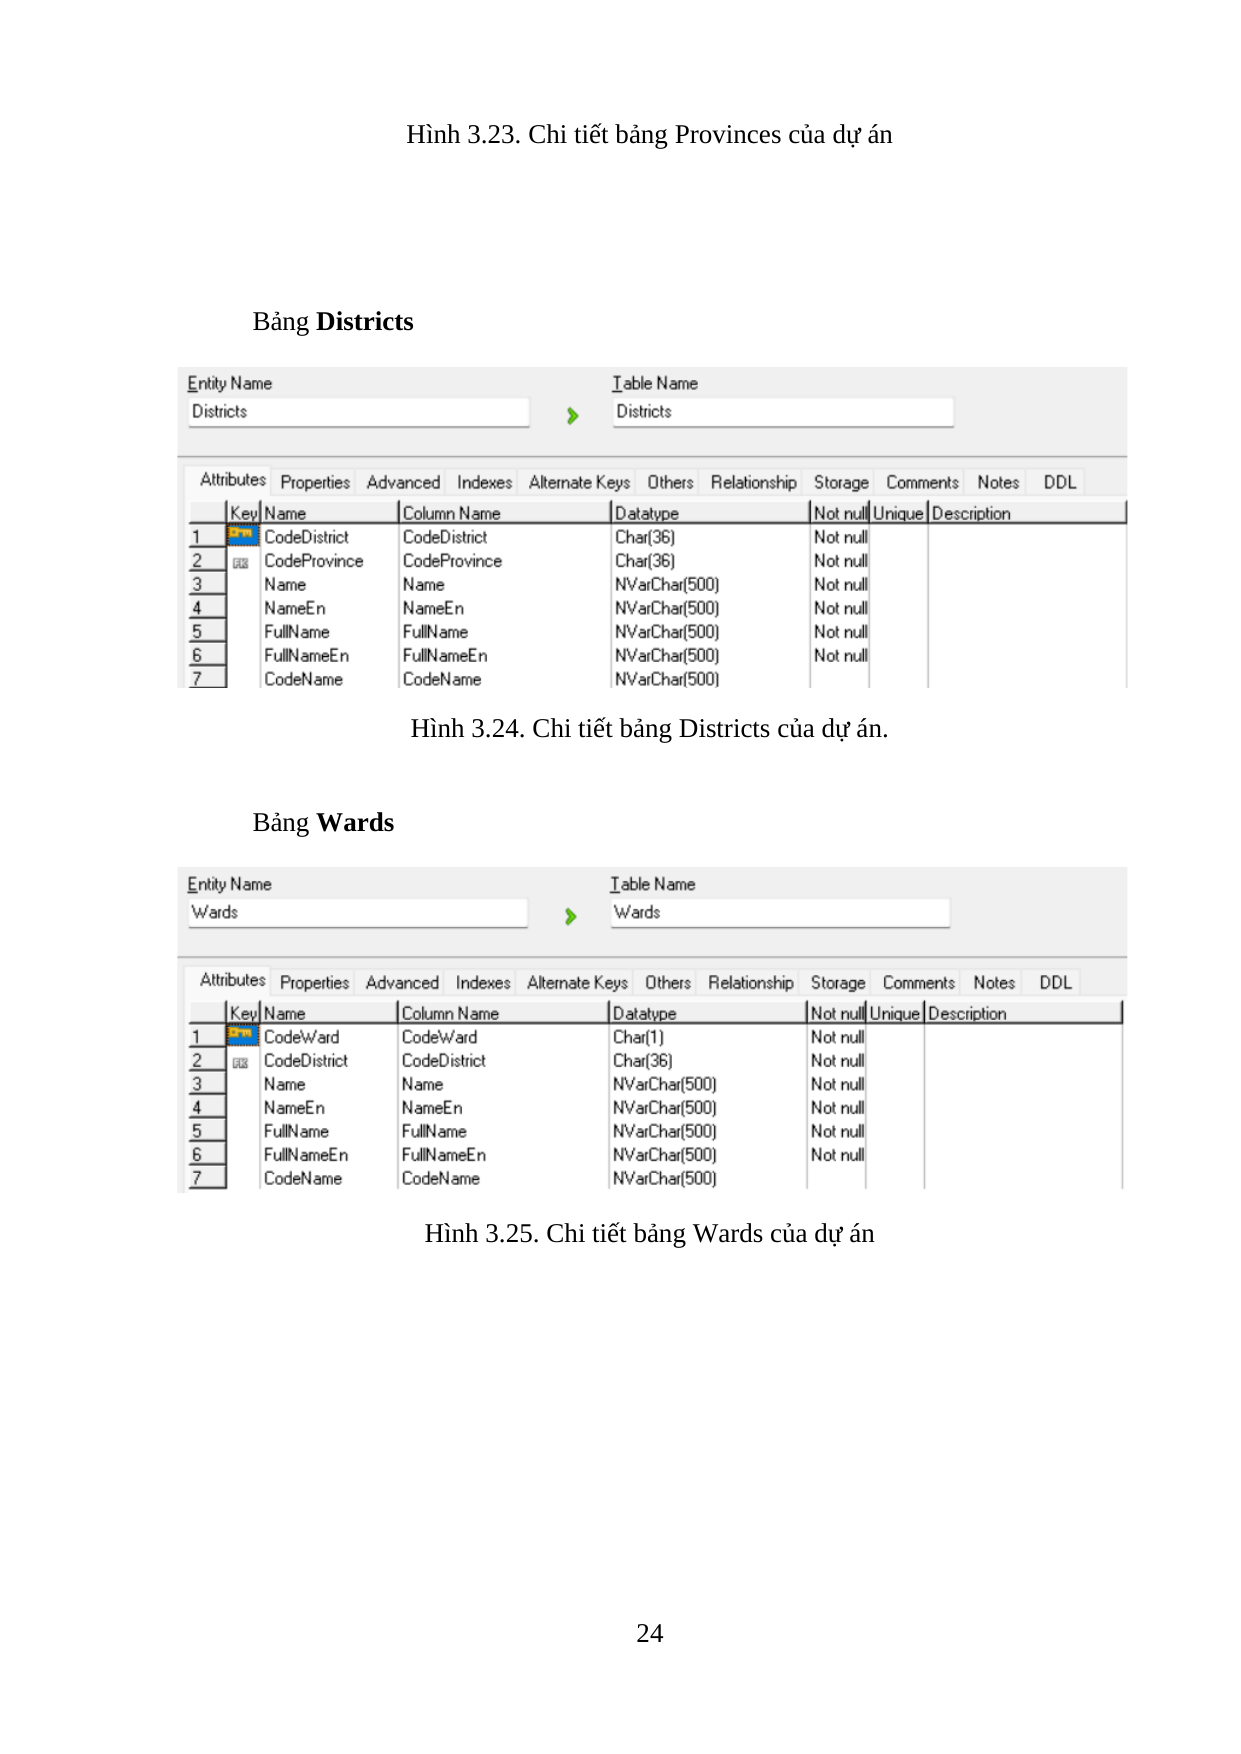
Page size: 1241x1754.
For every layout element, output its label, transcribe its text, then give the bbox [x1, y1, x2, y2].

picture [177, 867, 1128, 1193]
text Bảng Districts [177, 305, 1122, 336]
text Bảng Wards [177, 806, 1122, 837]
picture [177, 367, 1128, 688]
subtitle Hình 3.24. Chi tiết bảng Districts của dự án. [177, 712, 1122, 743]
subtitle Hình 3.23. Chi tiết bảng Provinces của dự án [177, 118, 1122, 149]
subtitle Hình 3.25. Chi tiết bảng Wards của dự án [177, 1217, 1122, 1248]
